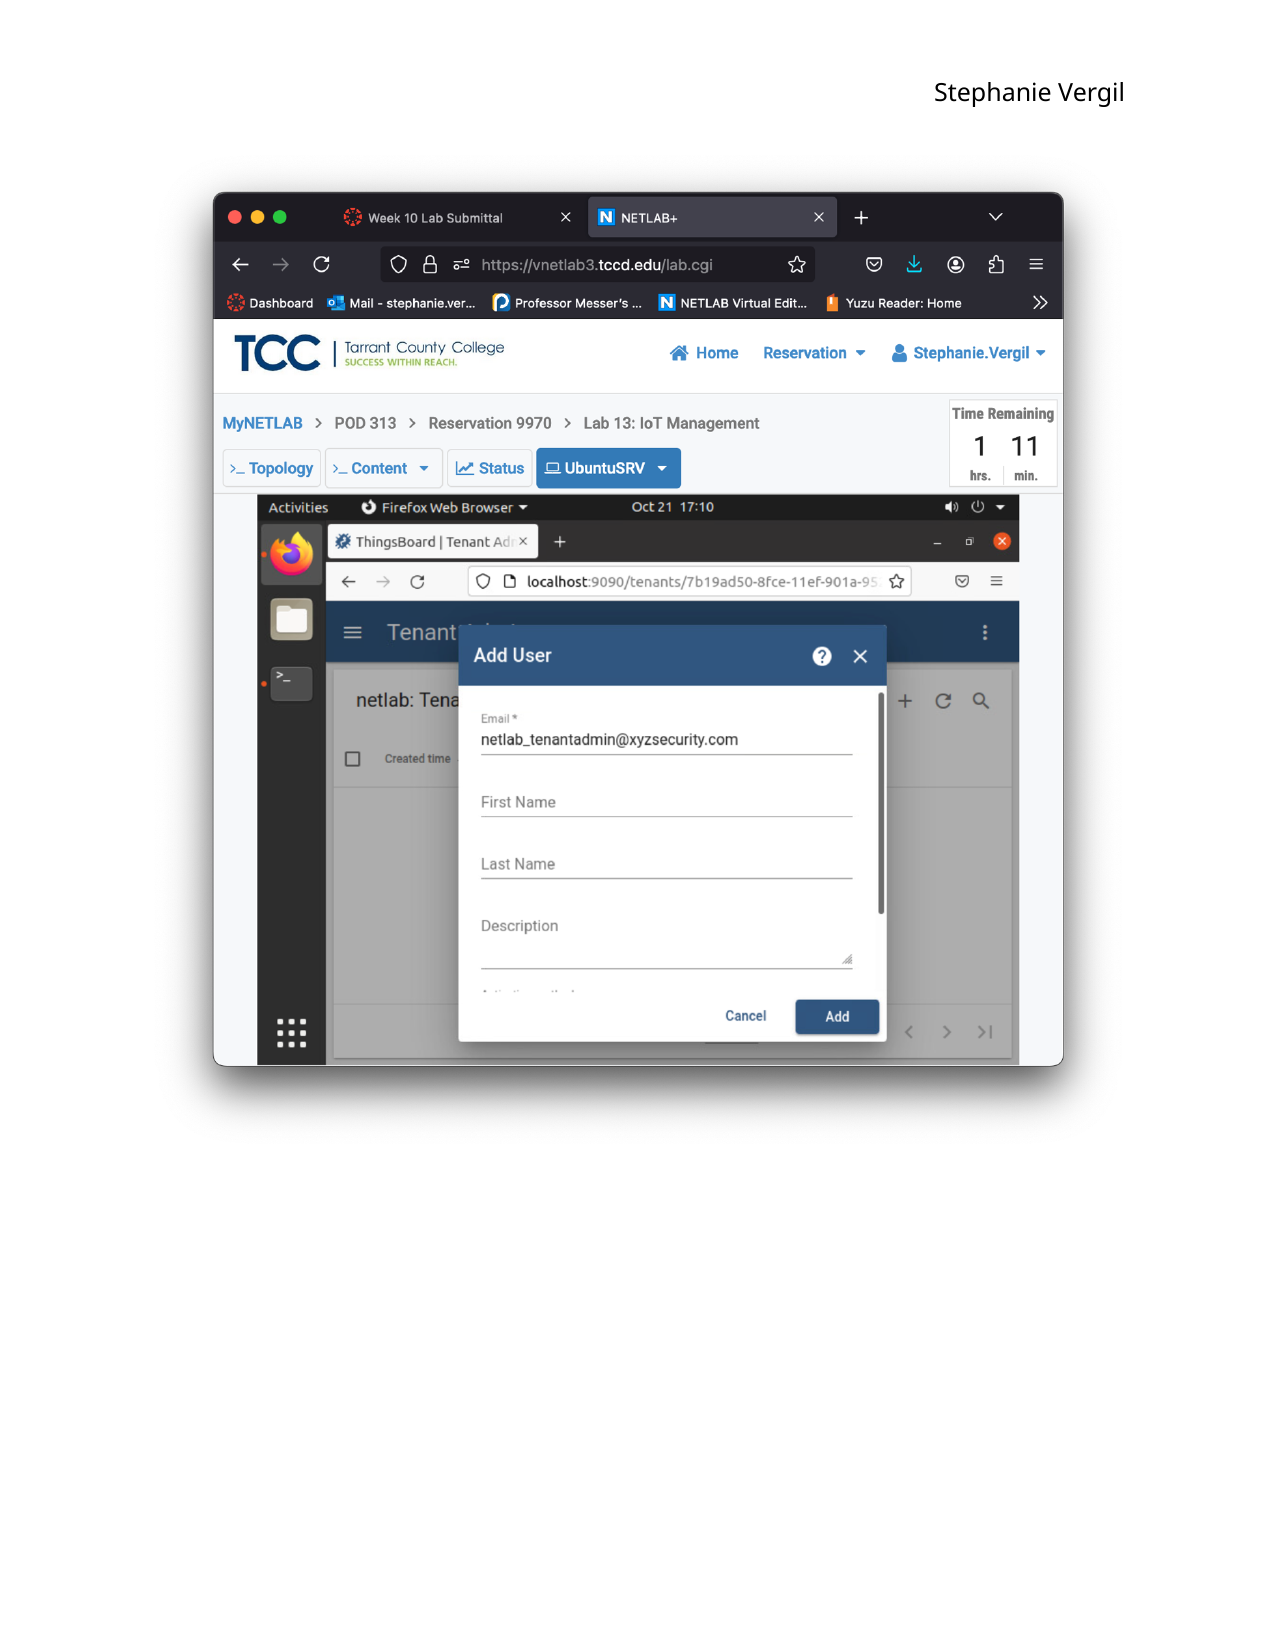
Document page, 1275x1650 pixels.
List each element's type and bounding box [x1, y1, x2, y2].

picture [150, 150, 1125, 1149]
